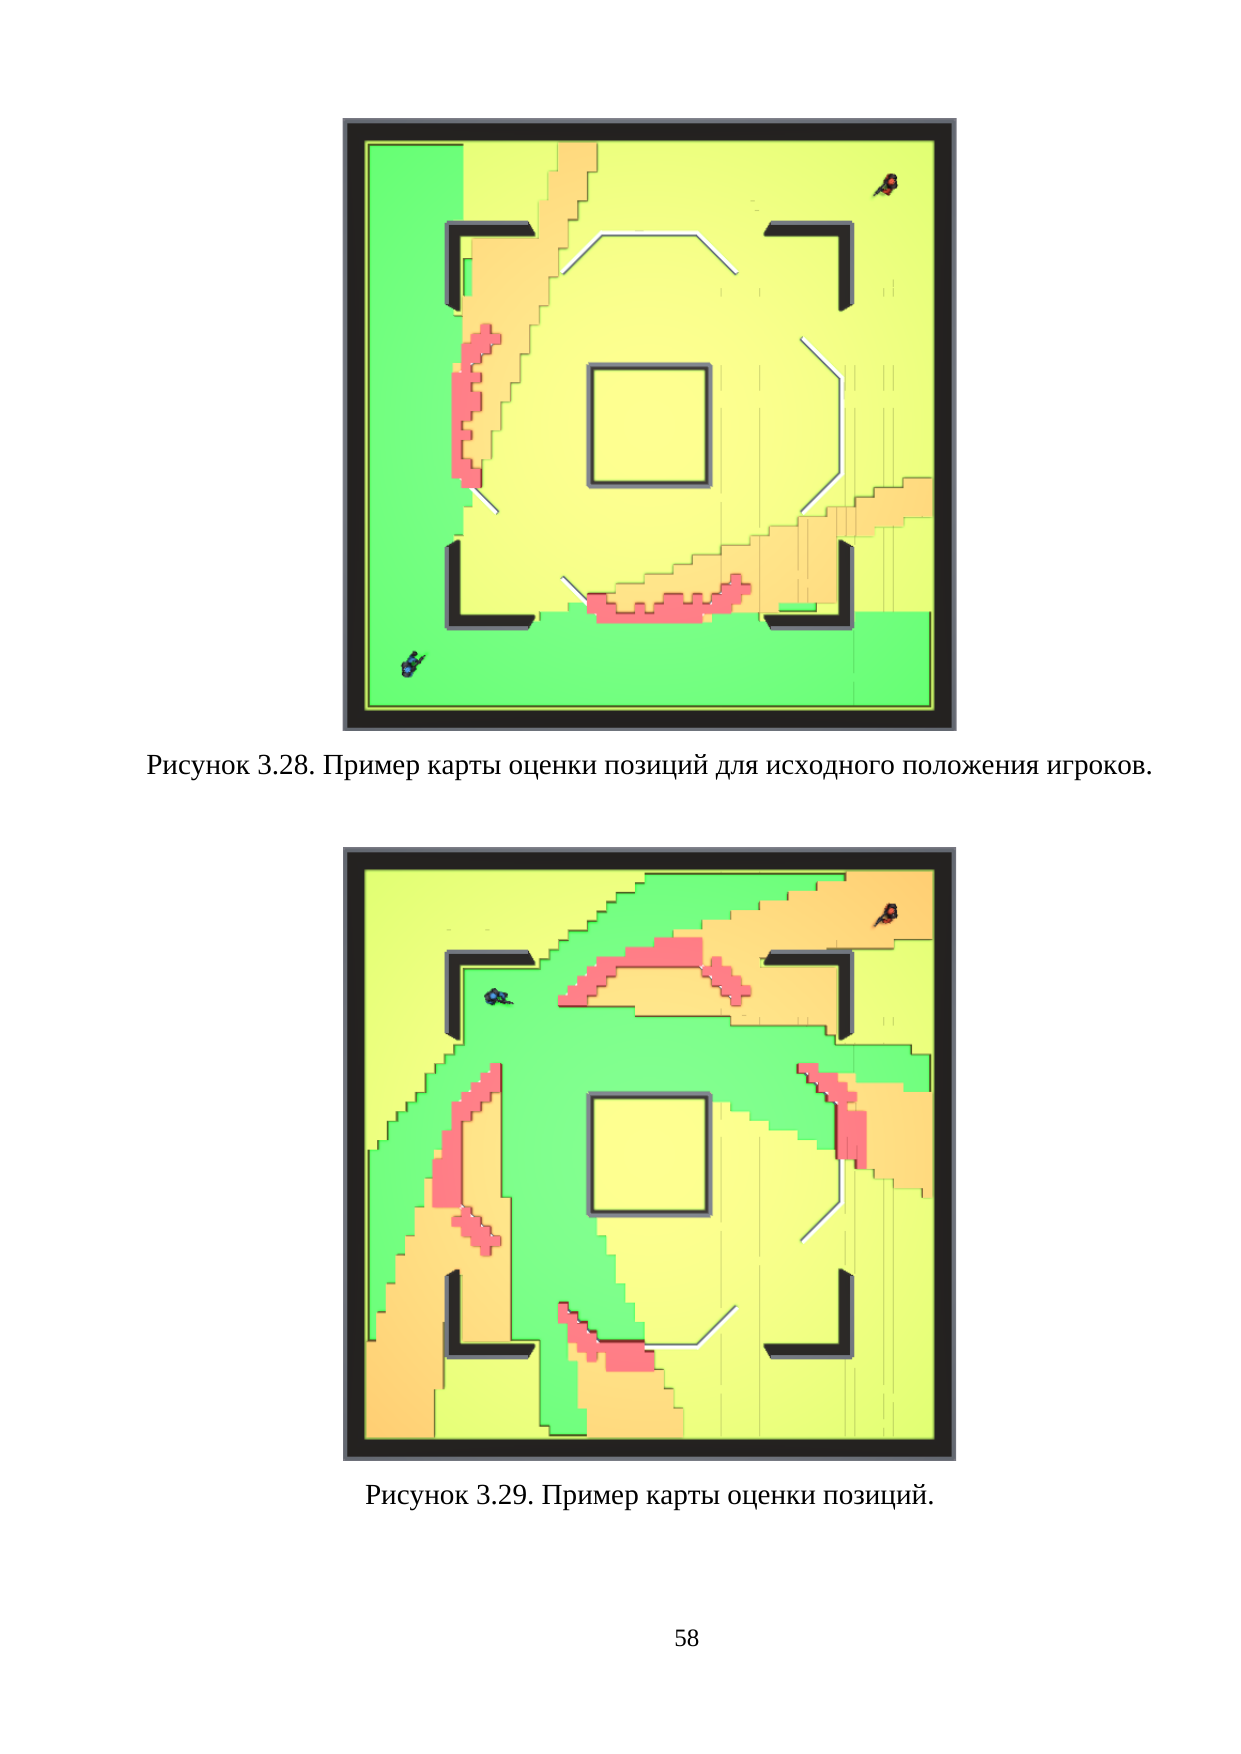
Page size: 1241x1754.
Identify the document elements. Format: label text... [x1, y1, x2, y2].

picture [343, 847, 957, 1461]
picture [342, 118, 957, 731]
